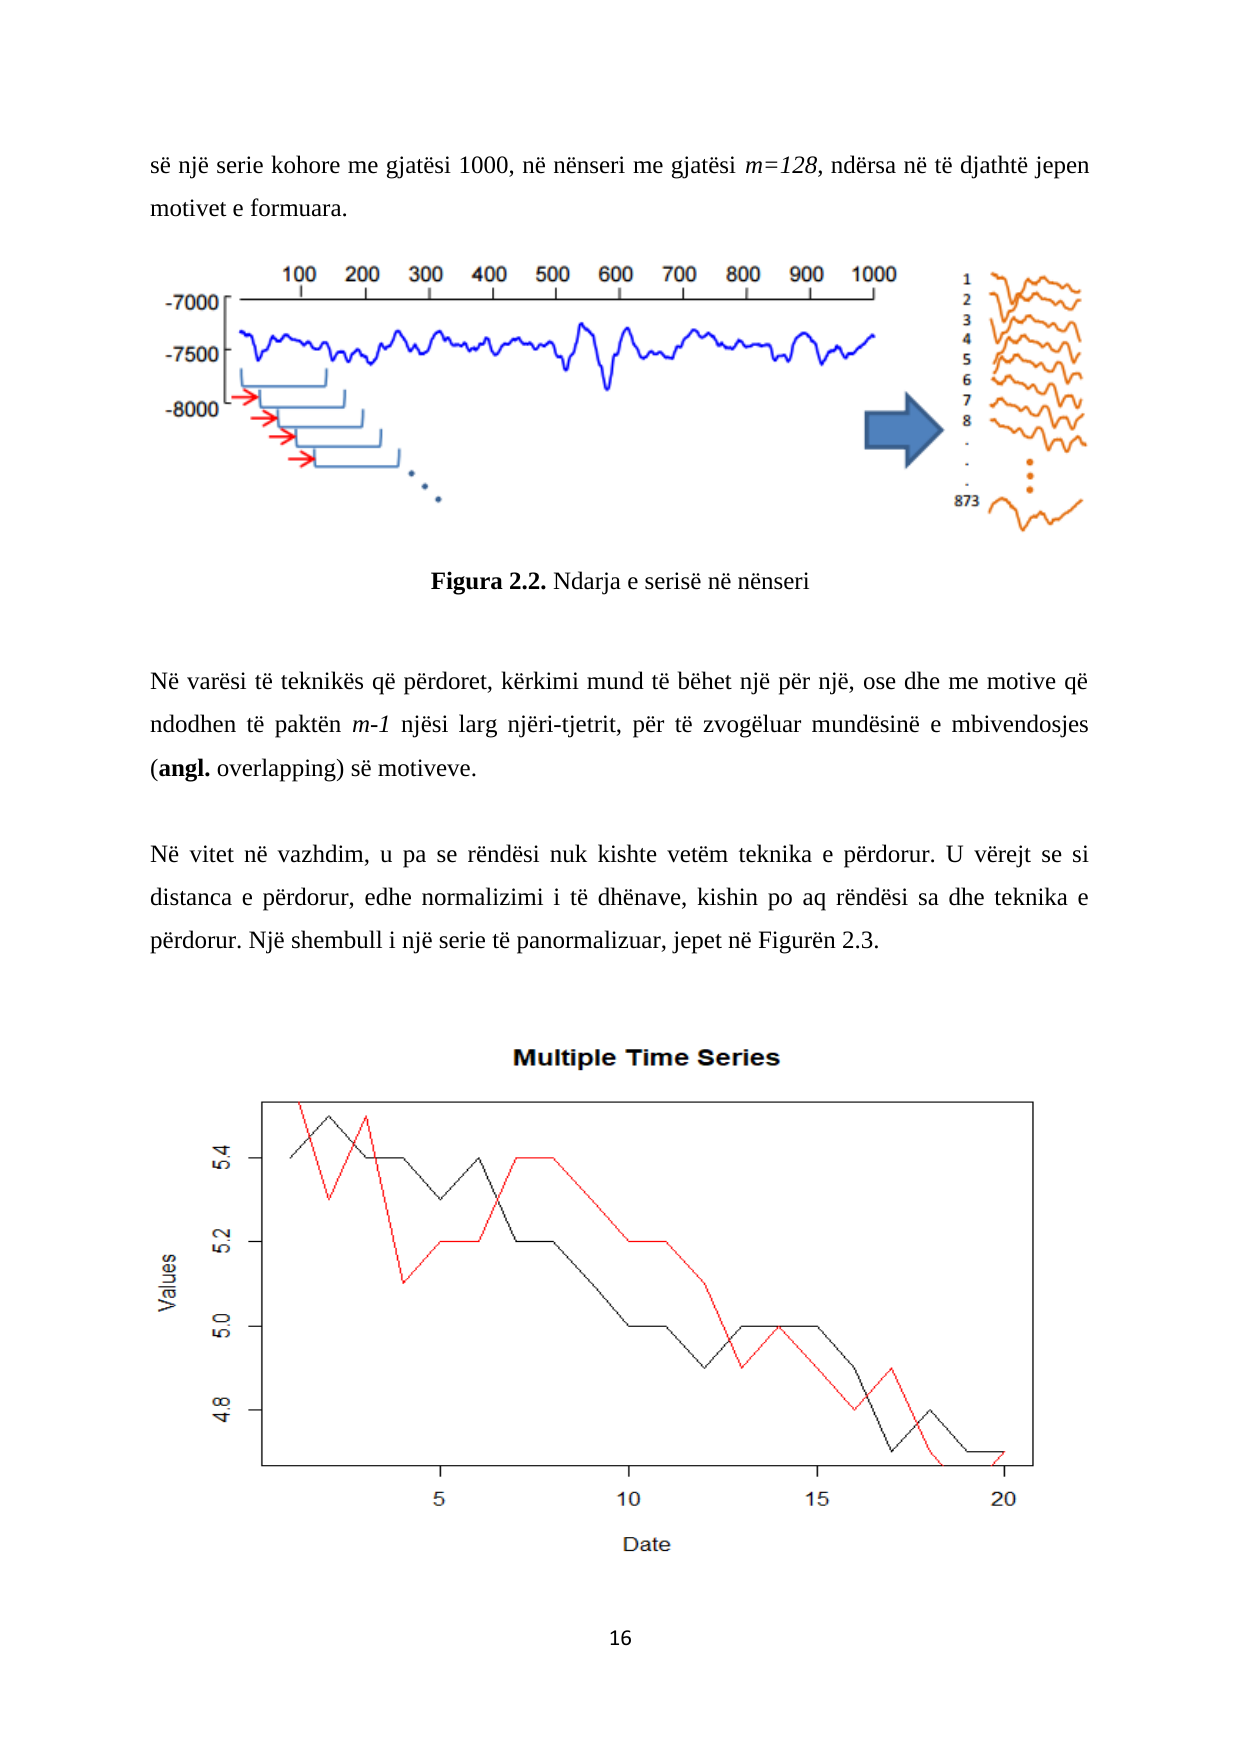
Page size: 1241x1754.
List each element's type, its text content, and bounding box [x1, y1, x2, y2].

text Figura 2.2. Ndarja e serisë në nënseri [150, 566, 1090, 594]
text Në varësi të teknikës që përdoret, kërkimi mund të bëhet një për një, ose dhe me motive që ndodhen të paktën m-1 njësi larg njëri-tjetrit, për të zvogëluar mundësinë e mbivendosjes (angl. overlapping) së motiveve. [150, 666, 1090, 781]
picture [150, 236, 1107, 552]
text Në vitet në vazhdim, u pa se rëndësi nuk kishte vetëm teknika e përdorur. U vërejt se si distanca e përdorur, edhe normalizimi i të dhënave, kishin po aq rëndësi sa dhe teknika e përdorur. Një shembull i një serie të panormalizuar, jepet në Figurën 2.3. [150, 839, 1090, 954]
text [150, 150, 1090, 222]
picture [150, 1011, 1090, 1579]
